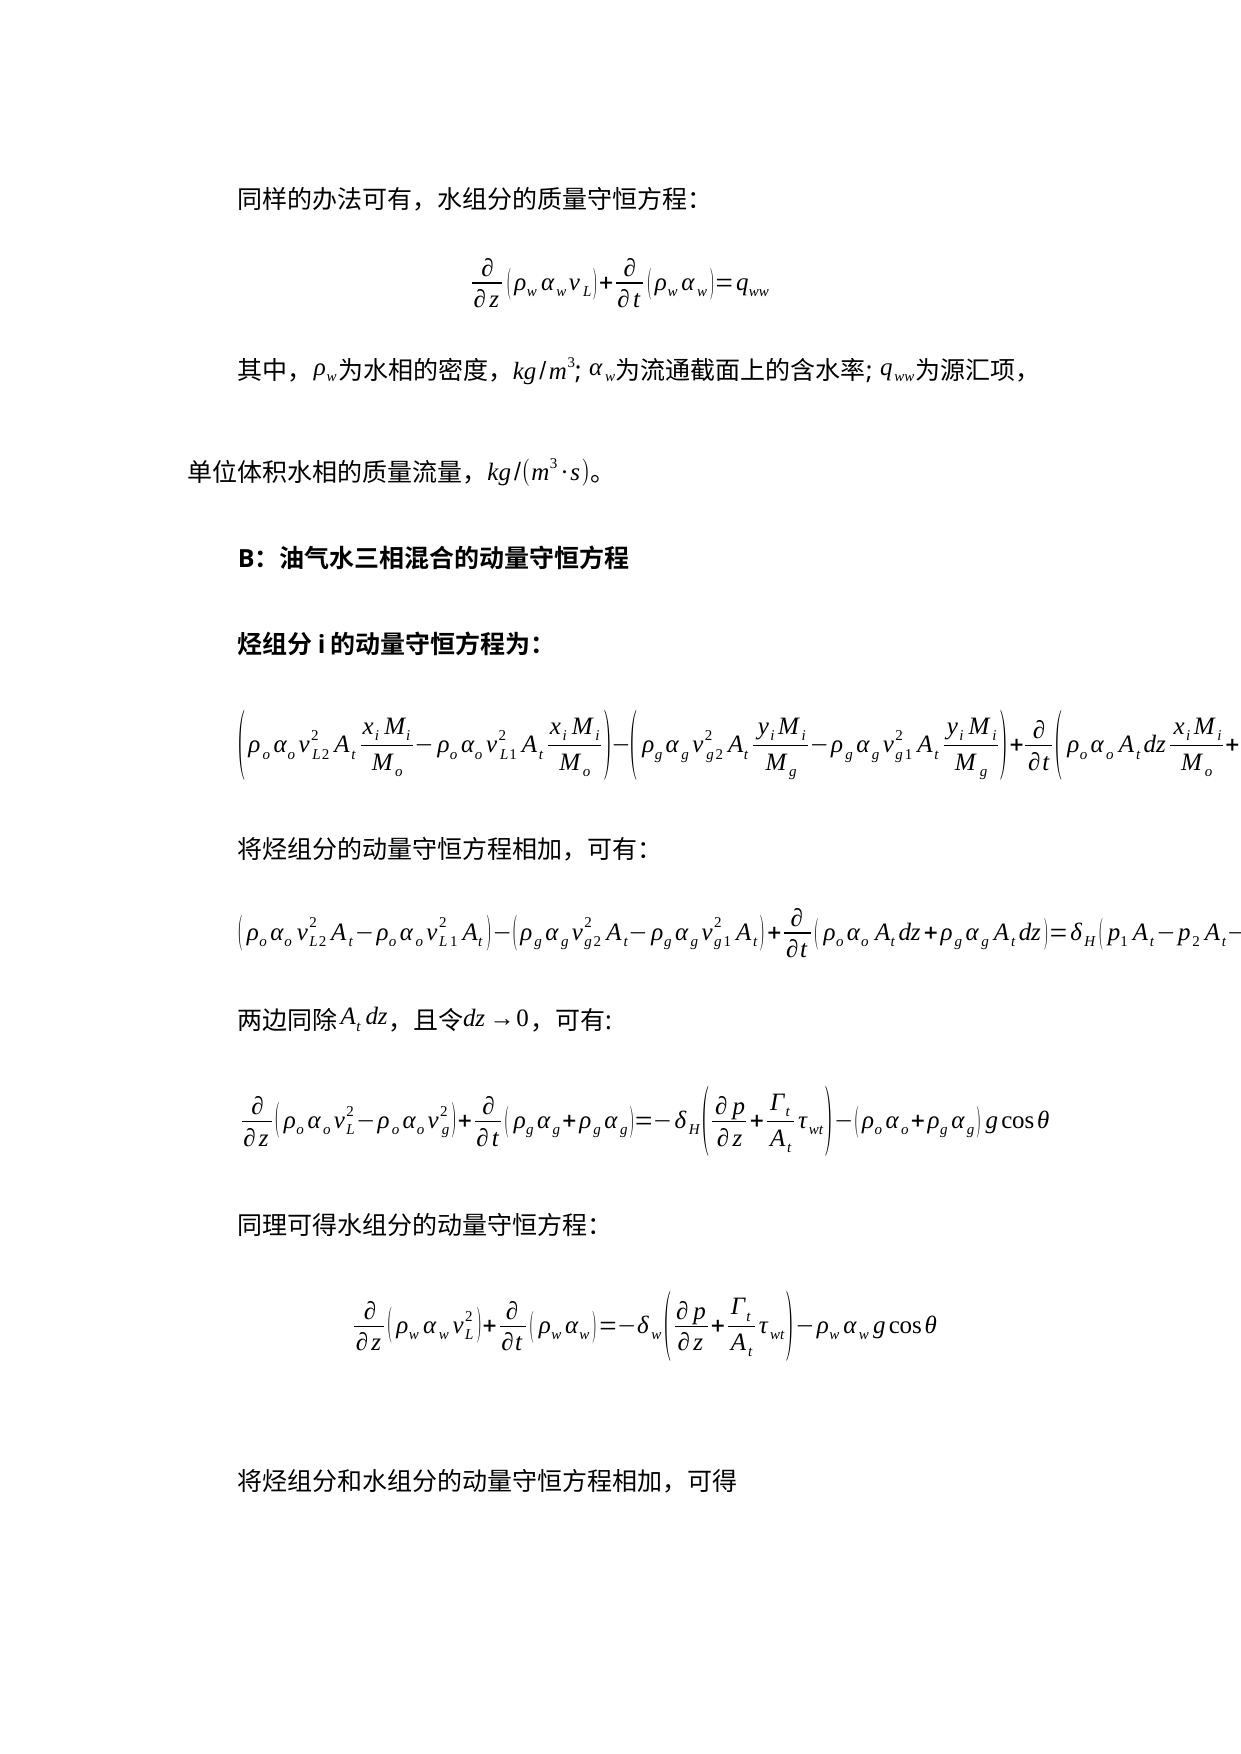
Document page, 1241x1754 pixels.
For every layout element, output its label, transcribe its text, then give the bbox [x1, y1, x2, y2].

text 同样的办法可有，水组分的质量守恒方程： [187, 164, 1053, 232]
text 将烃组分和水组分的动量守恒方程相加，可得 [187, 1445, 1053, 1513]
text 其中，为水相的密度，; 为流通截面上的含水率; 为源汇项，单位体积水相的质量流量，。 [187, 335, 1053, 504]
text 烃组分i的动量守恒方程为： [187, 609, 1053, 677]
text 两边同除，且令，可有: [187, 984, 1053, 1052]
text B：油气水三相混合的动量守恒方程 [187, 523, 1053, 591]
text 将烃组分的动量守恒方程相加，可有： [187, 814, 1053, 882]
text 同理可得水组分的动量守恒方程： [187, 1189, 1053, 1257]
